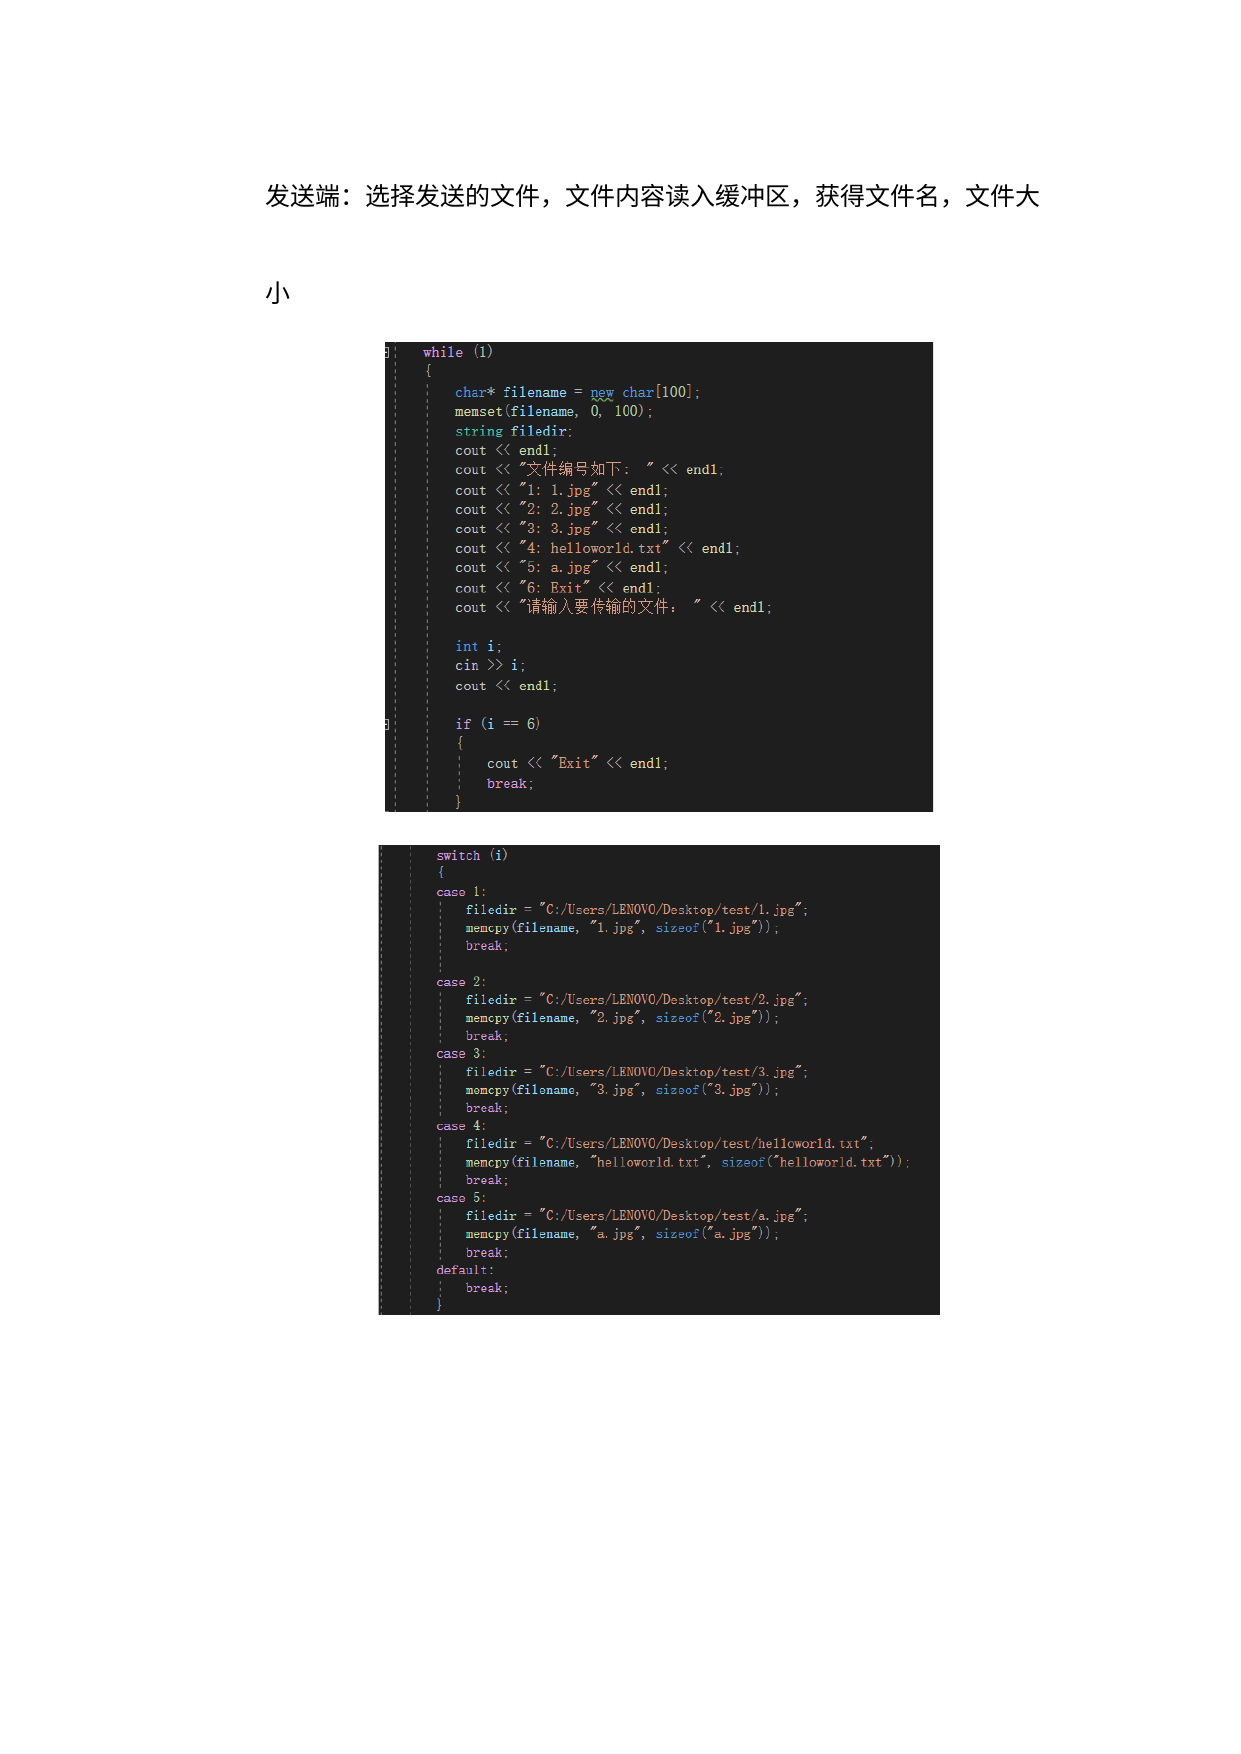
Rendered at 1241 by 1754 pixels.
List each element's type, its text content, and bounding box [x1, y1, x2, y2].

picture [385, 342, 934, 812]
picture [378, 845, 940, 1315]
list 发送端：选择发送的文件，文件内容读入缓冲区，获得文件名，文件大小 [266, 162, 1053, 324]
